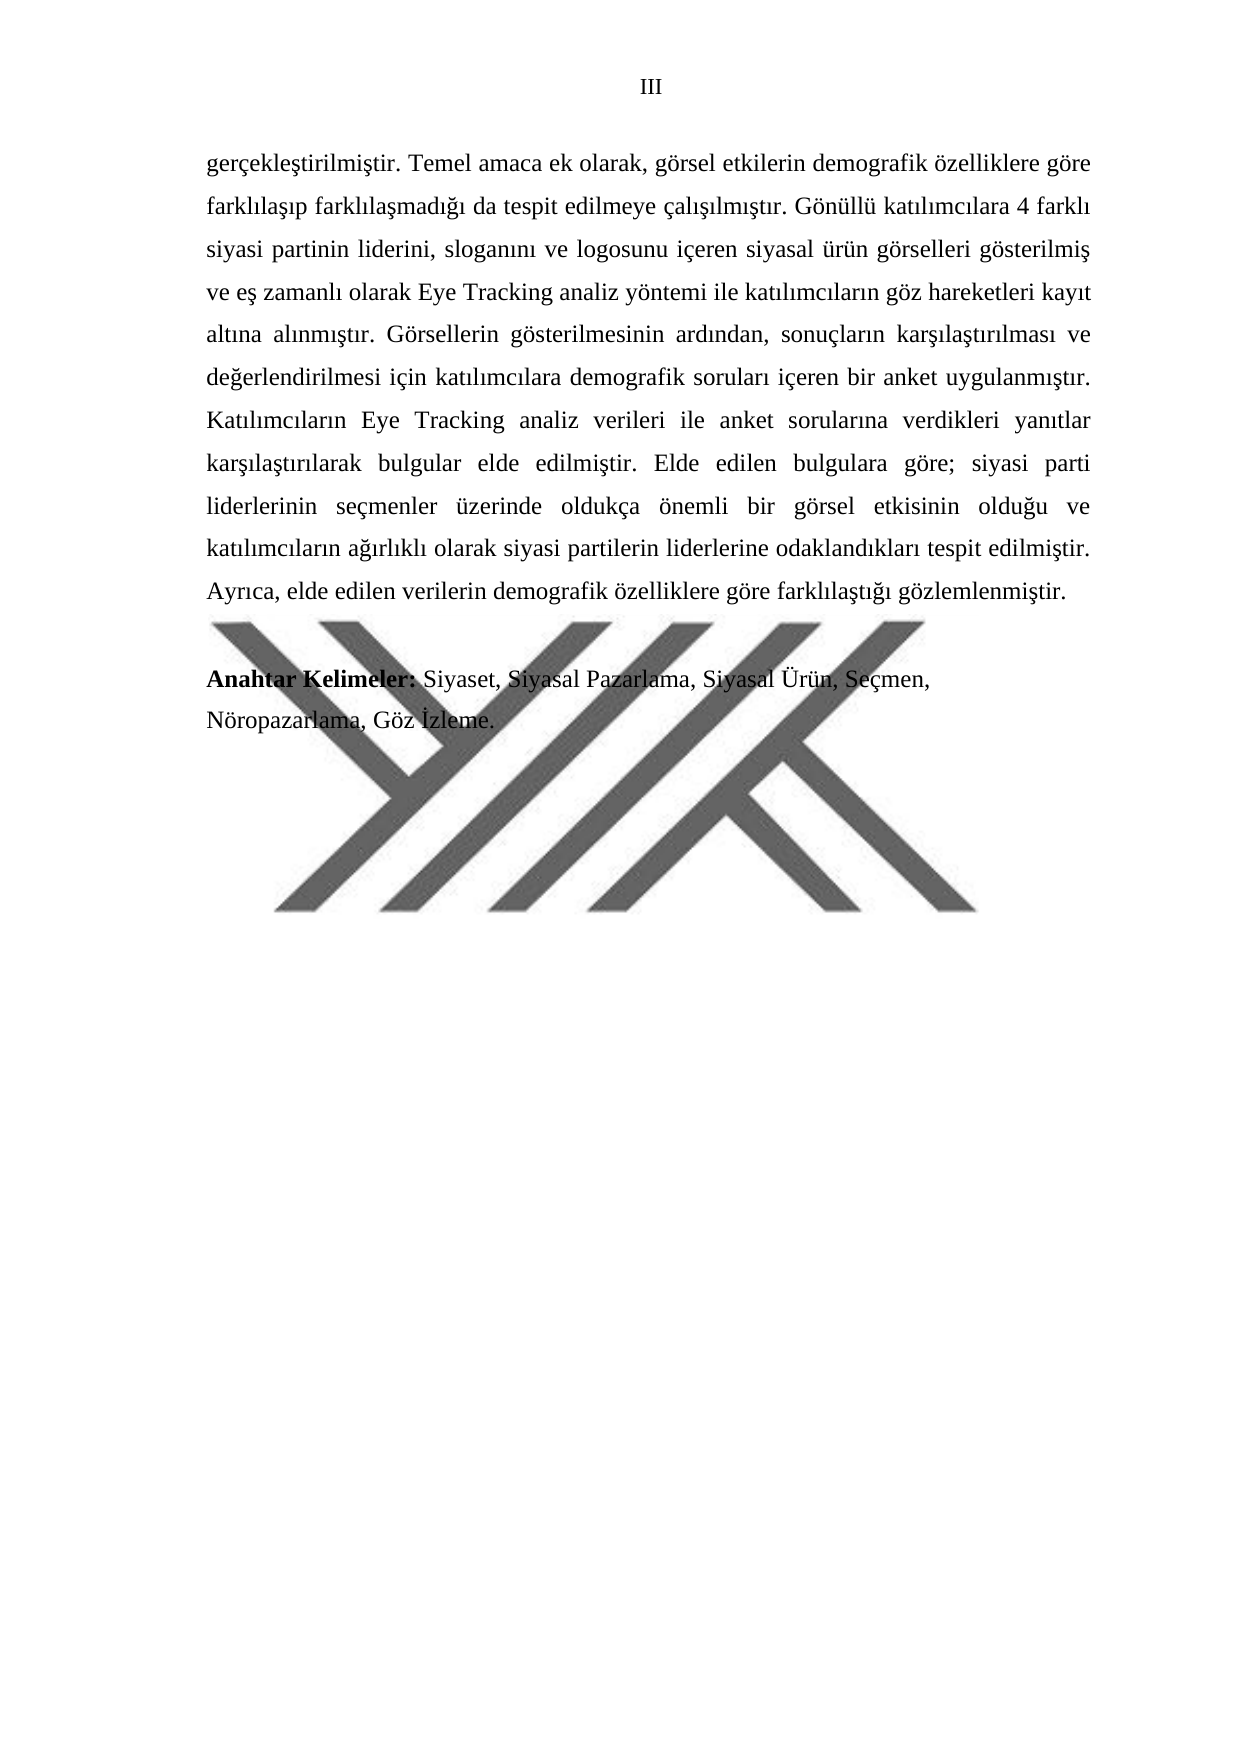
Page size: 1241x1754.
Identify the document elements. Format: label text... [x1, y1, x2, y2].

text gerçekleştirilmiştir. Temel amaca ek olarak, görsel etkilerin demografik özelliklere göre farklılaşıp farklılaşmadığı da tespit edilmeye çalışılmıştır. Gönüllü katılımcılara 4 farklı siyasi partinin liderini, sloganını ve logosunu içeren siyasal ürün görselleri gösterilmiş ve eş zamanlı olarak Eye Tracking analiz yöntemi ile katılımcıların göz hareketleri kayıt altına alınmıştır. Görsellerin gösterilmesinin ardından, sonuçların karşılaştırılması ve değerlendirilmesi için katılımcılara demografik soruları içeren bir anket uygulanmıştır. Katılımcıların Eye Tracking analiz verileri ile anket sorularına verdikleri yanıtlar karşılaştırılarak bulgular elde edilmiştir. Elde edilen bulgulara göre; siyasi parti liderlerinin seçmenler üzerinde oldukça önemli bir görsel etkisinin olduğu ve katılımcıların ağırlıklı olarak siyasi partilerin liderlerine odaklandıkları tespit edilmiştir. Ayrıca, elde edilen verilerin demografik özelliklere göre farklılaştığı gözlemlenmiştir. [206, 148, 1092, 605]
picture [208, 734, 980, 919]
text III [639, 73, 1092, 99]
text Anahtar Kelimeler: Siyaset, Siyasal Pazarlama, Siyasal Ürün, Seçmen, Nöropazarlama, Göz İzleme. [206, 664, 1092, 734]
picture [208, 614, 980, 664]
